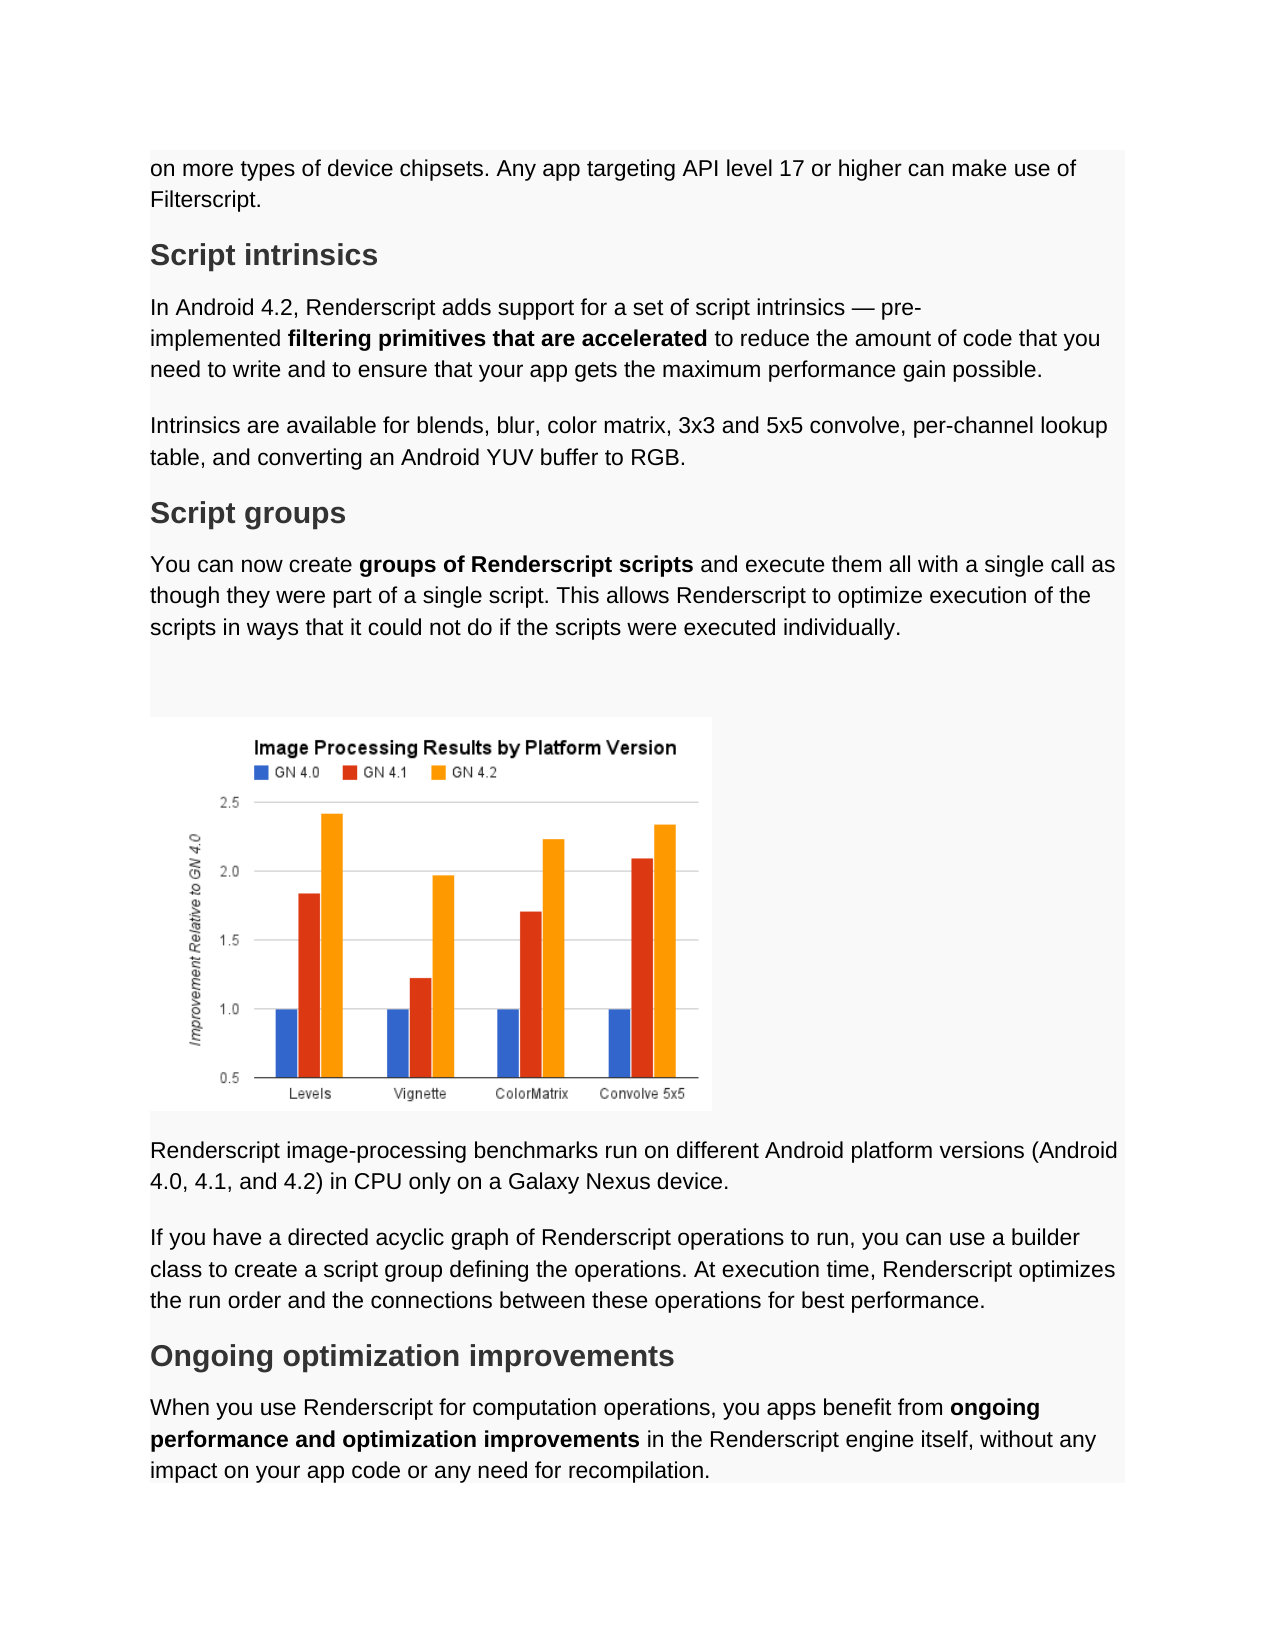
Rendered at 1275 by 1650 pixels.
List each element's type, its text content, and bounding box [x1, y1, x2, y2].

text If you have a directed acyclic graph of Renderscript operations to run, you can use a builder class to create a script group defining the operations. At execution time, Renderscript optimizes the run order and the connections between these operations for best performance. [150, 1219, 1125, 1313]
text When you use Renderscript for computation operations, you apps benefit from ongoing performance and optimization improvements in the Renderscript engine itself, without any impact on your app code or any need for recompilation. [150, 1389, 1125, 1483]
subtitle Ongoing optimization improvements [150, 1338, 1125, 1373]
subtitle Script intrinsics [150, 237, 1125, 272]
text Intrinsics are available for blends, blur, color matrix, 3x3 and 5x5 convolve, per-channel lookup table, and converting an Android YUV buffer to RGB. [150, 407, 1125, 470]
text Renderscript image-processing benchmarks run on different Android platform versions (Android 4.0, 4.1, and 4.2) in CPU only on a Galaxy Nexus device. [150, 1132, 1125, 1194]
text In Android 4.2, Renderscript adds support for a set of script intrinsics — pre-implemented filtering primitives that are accelerated to reduce the amount of code that you need to write and to ensure that your app gets the maximum performance gain possible. [150, 289, 1125, 383]
text You can now create groups of Renderscript scripts and execute them all with a single call as though they were part of a single script. This allows Renderscript to optimize execution of the scripts in ways that it could not do if the scripts were executed individually. [150, 546, 1125, 640]
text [150, 150, 1125, 213]
picture [150, 717, 713, 1111]
subtitle Script groups [150, 495, 1125, 529]
